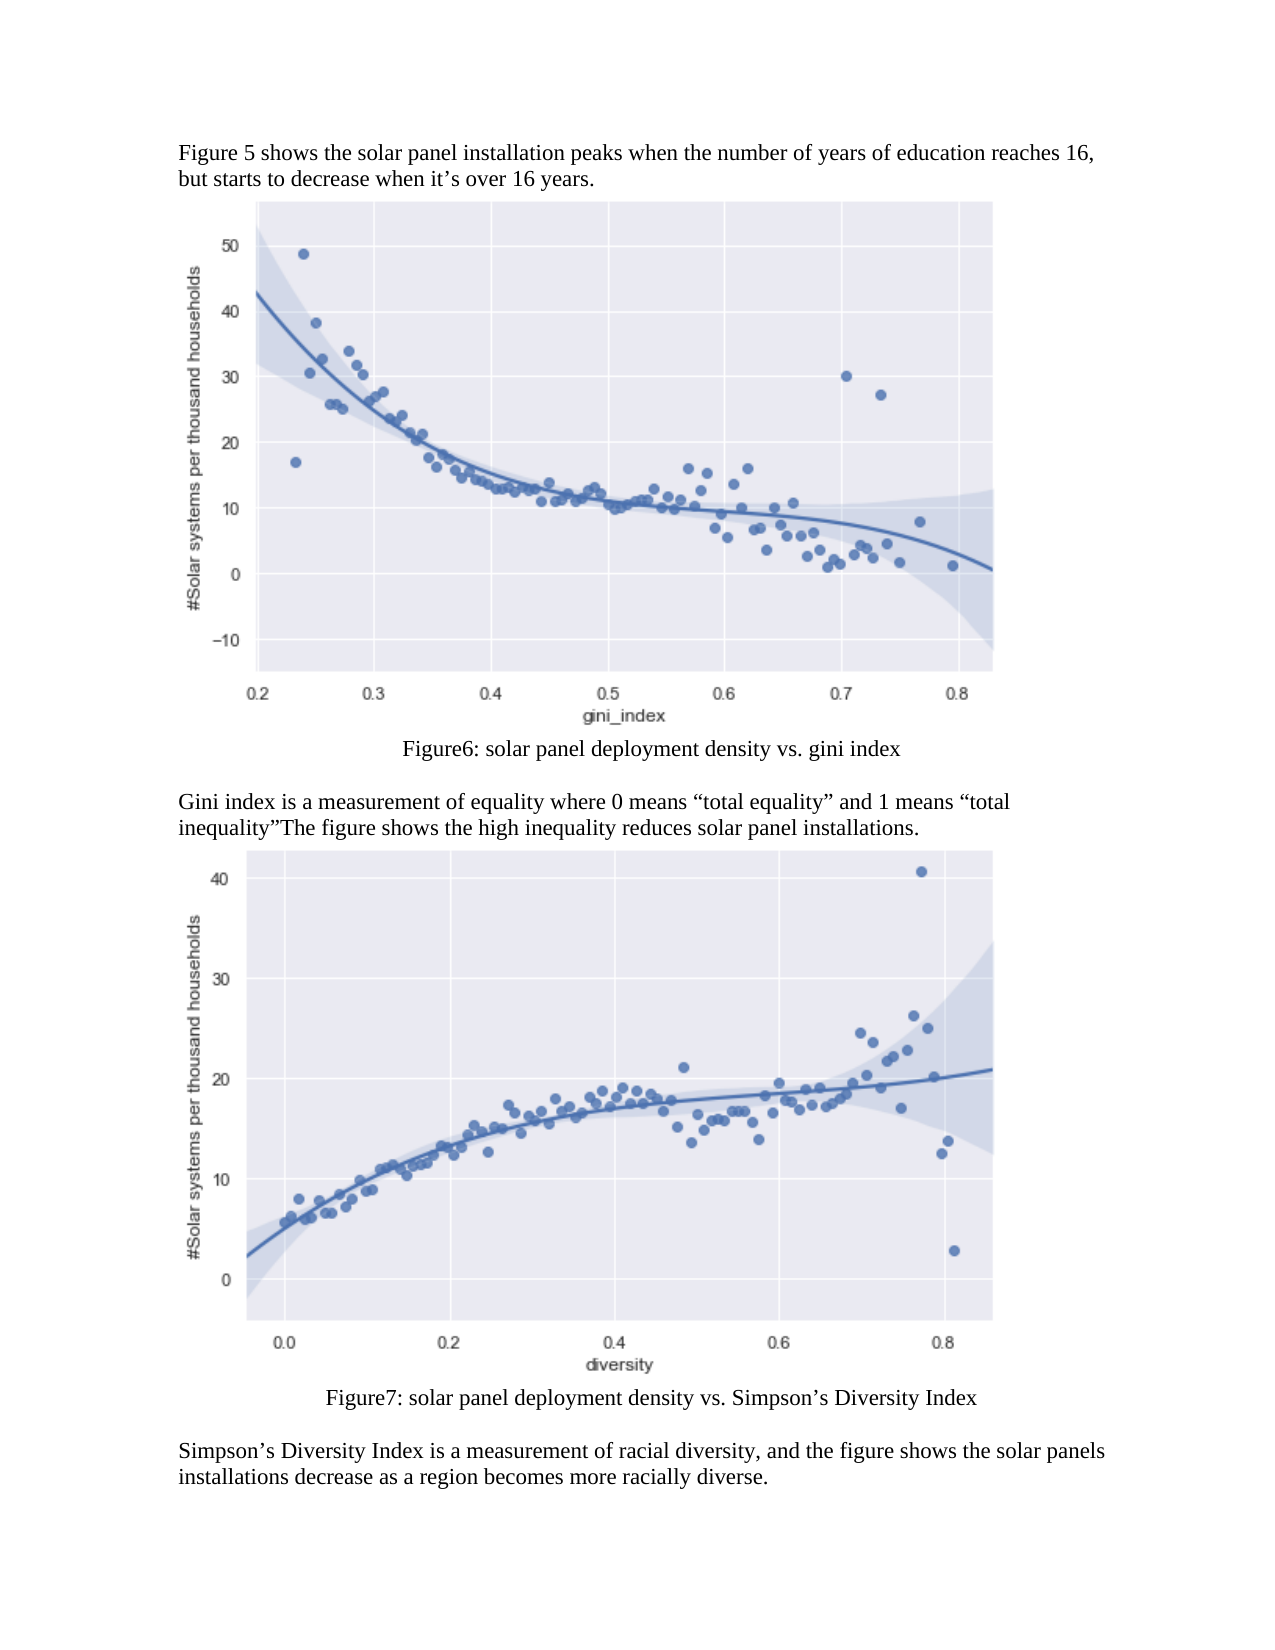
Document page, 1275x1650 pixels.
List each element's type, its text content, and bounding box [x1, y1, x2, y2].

picture [178, 840, 1004, 1385]
picture [178, 191, 1004, 736]
text Simpson’s Diversity Index is a measurement of racial diversity, and the figure shows the solar panels installations decrease as a region becomes more racially diverse. [178, 1437, 1125, 1490]
text Gini index is a measurement of equality where 0 means “total equality” and 1 means “total inequality”The figure shows the high inequality reduces solar panel installations. [178, 788, 1125, 841]
text Figure 5 shows the solar panel installation peaks when the number of years of education reaches 16, but starts to decrease when it’s over 16 years. [178, 139, 1125, 191]
text Figure6: solar panel deployment density vs. gini index [178, 735, 1125, 762]
text Figure7: solar panel deployment density vs. Simpson’s Diversity Index [178, 1384, 1125, 1411]
